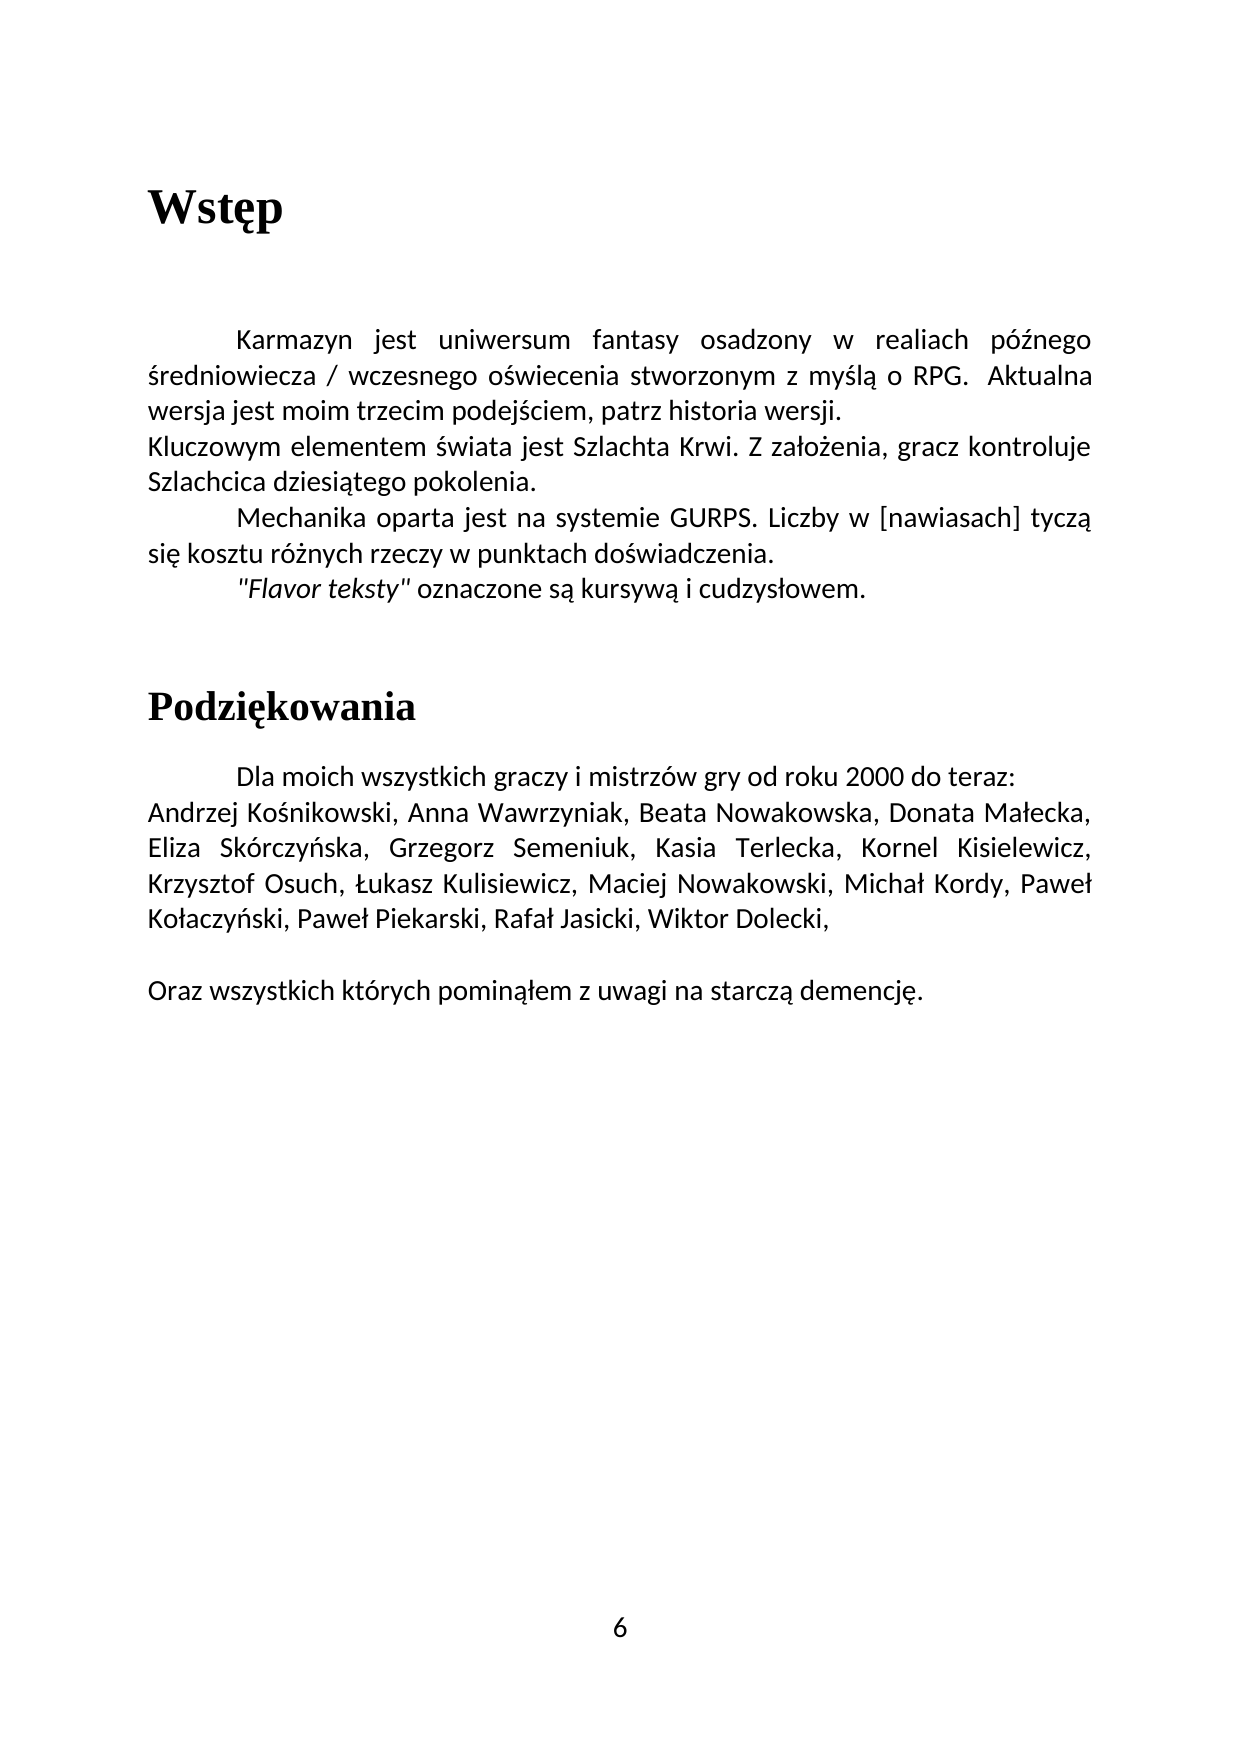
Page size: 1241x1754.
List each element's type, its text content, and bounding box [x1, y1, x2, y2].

text Kluczowym elementem świata jest Szlachta Krwi. Z założenia, gracz kontroluje Szlachcica dziesiątego pokolenia. [148, 428, 1093, 499]
text Andrzej Kośnikowski, Anna Wawrzyniak, Beata Nowakowska, Donata Małecka, Eliza Skórczyńska, Grzegorz Semeniuk, Kasia Terlecka, Kornel Kisielewicz, Krzysztof Osuch, Łukasz Kulisiewicz, Maciej Nowakowski, Michał Kordy, Paweł Kołaczyński, Paweł Piekarski, Rafał Jasicki, Wiktor Dolecki, [148, 794, 1093, 936]
text Mechanika oparta jest na systemie GURPS. Liczby w [nawiasach] tyczą się kosztu różnych rzeczy w punktach doświadczenia. [148, 499, 1093, 570]
text Karmazyn jest uniwersum fantasy osadzony w realiach późnego średniowiecza / wczesnego oświecenia stworzonym z myślą o RPG. Aktualna wersja jest moim trzecim podejściem, patrz historia wersji. [148, 321, 1093, 428]
text "Flavor teksty" oznaczone są kursywą i cudzysłowem. [148, 570, 1093, 606]
text Oraz wszystkich których pominąłem z uwagi na starczą demencję. [148, 972, 1093, 1007]
subtitle Wstęp [148, 177, 1093, 234]
text Dla moich wszystkich graczy i mistrzów gry od roku 2000 do teraz: [148, 758, 1093, 794]
subtitle Podziękowania [148, 681, 1093, 729]
